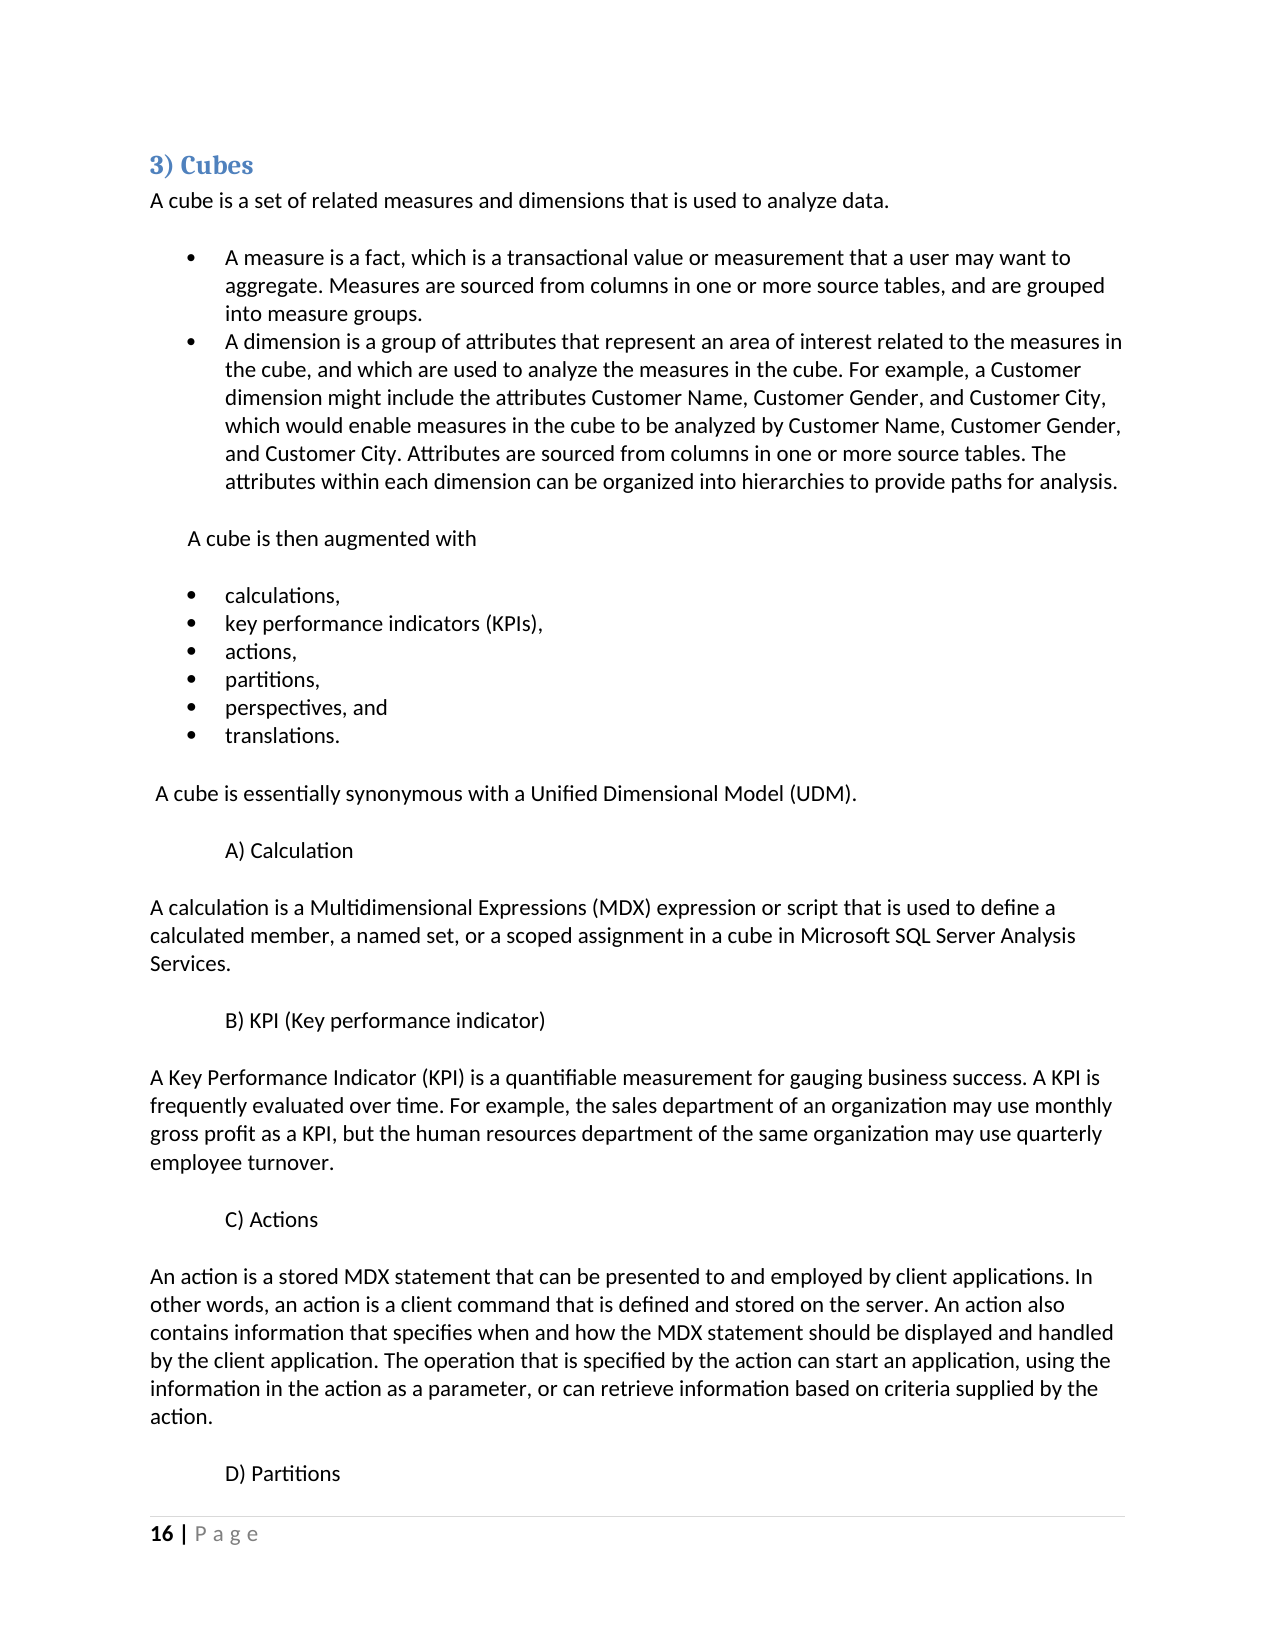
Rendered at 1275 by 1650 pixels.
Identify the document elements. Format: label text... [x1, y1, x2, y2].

list perspectives, and [187, 693, 1125, 722]
subtitle 3) Cubes [150, 150, 1125, 181]
list translations. [187, 722, 1125, 749]
list actions, [187, 637, 1125, 666]
text A calculation is a Multidimensional Expressions (MDX) expression or script that is used to define a calculated member, a named set, or a scoped assignment in a cube in Microsoft SQL Server Analysis Services. [150, 893, 1125, 977]
text B) KPI (Key performance indicator) [150, 1006, 1125, 1034]
list partitions, [187, 666, 1125, 693]
text A) Calculation [150, 836, 1125, 864]
text A cube is essentially synonymous with a Unified Dimensional Model (UDM). [150, 779, 1125, 807]
list key performance indicators (KPIs), [187, 609, 1125, 637]
text D) Partitions [150, 1459, 1125, 1487]
text A cube is a set of related measures and dimensions that is used to analyze data. [150, 186, 1125, 214]
list A measure is a fact, which is a transactional value or measurement that a user may want to aggregate. Measures are sourced from columns in one or more source tables, and are grouped into measure groups. [187, 243, 1125, 327]
list calculations, [187, 581, 1125, 609]
text A cube is then augmented with [187, 524, 1125, 552]
text A Key Performance Indicator (KPI) is a quantifiable measurement for gauging business success. A KPI is frequently evaluated over time. For example, the sales department of an organization may use monthly gross profit as a KPI, but the human resources department of the same organization may use quarterly employee turnover. [150, 1063, 1125, 1176]
list A dimension is a group of attributes that represent an area of interest related to the measures in the cube, and which are used to analyze the measures in the cube. For example, a Customer dimension might include the attributes Customer Name, Customer Gender, and Customer City, which would enable measures in the cube to be analyzed by Customer Name, Customer Gender, and Customer City. Attributes are sourced from columns in one or more source tables. The attributes within each dimension can be organized into hierarchies to provide paths for analysis. [187, 327, 1125, 495]
text C) Actions [150, 1205, 1125, 1233]
text An action is a stored MDX statement that can be presented to and employed by client applications. In other words, an action is a client command that is defined and stored on the server. An action also contains information that specifies when and how the MDX statement should be displayed and handled by the client application. The operation that is specified by the action can start an application, using the information in the action as a parameter, or can retrieve information based on criteria supplied by the action. [150, 1262, 1125, 1430]
